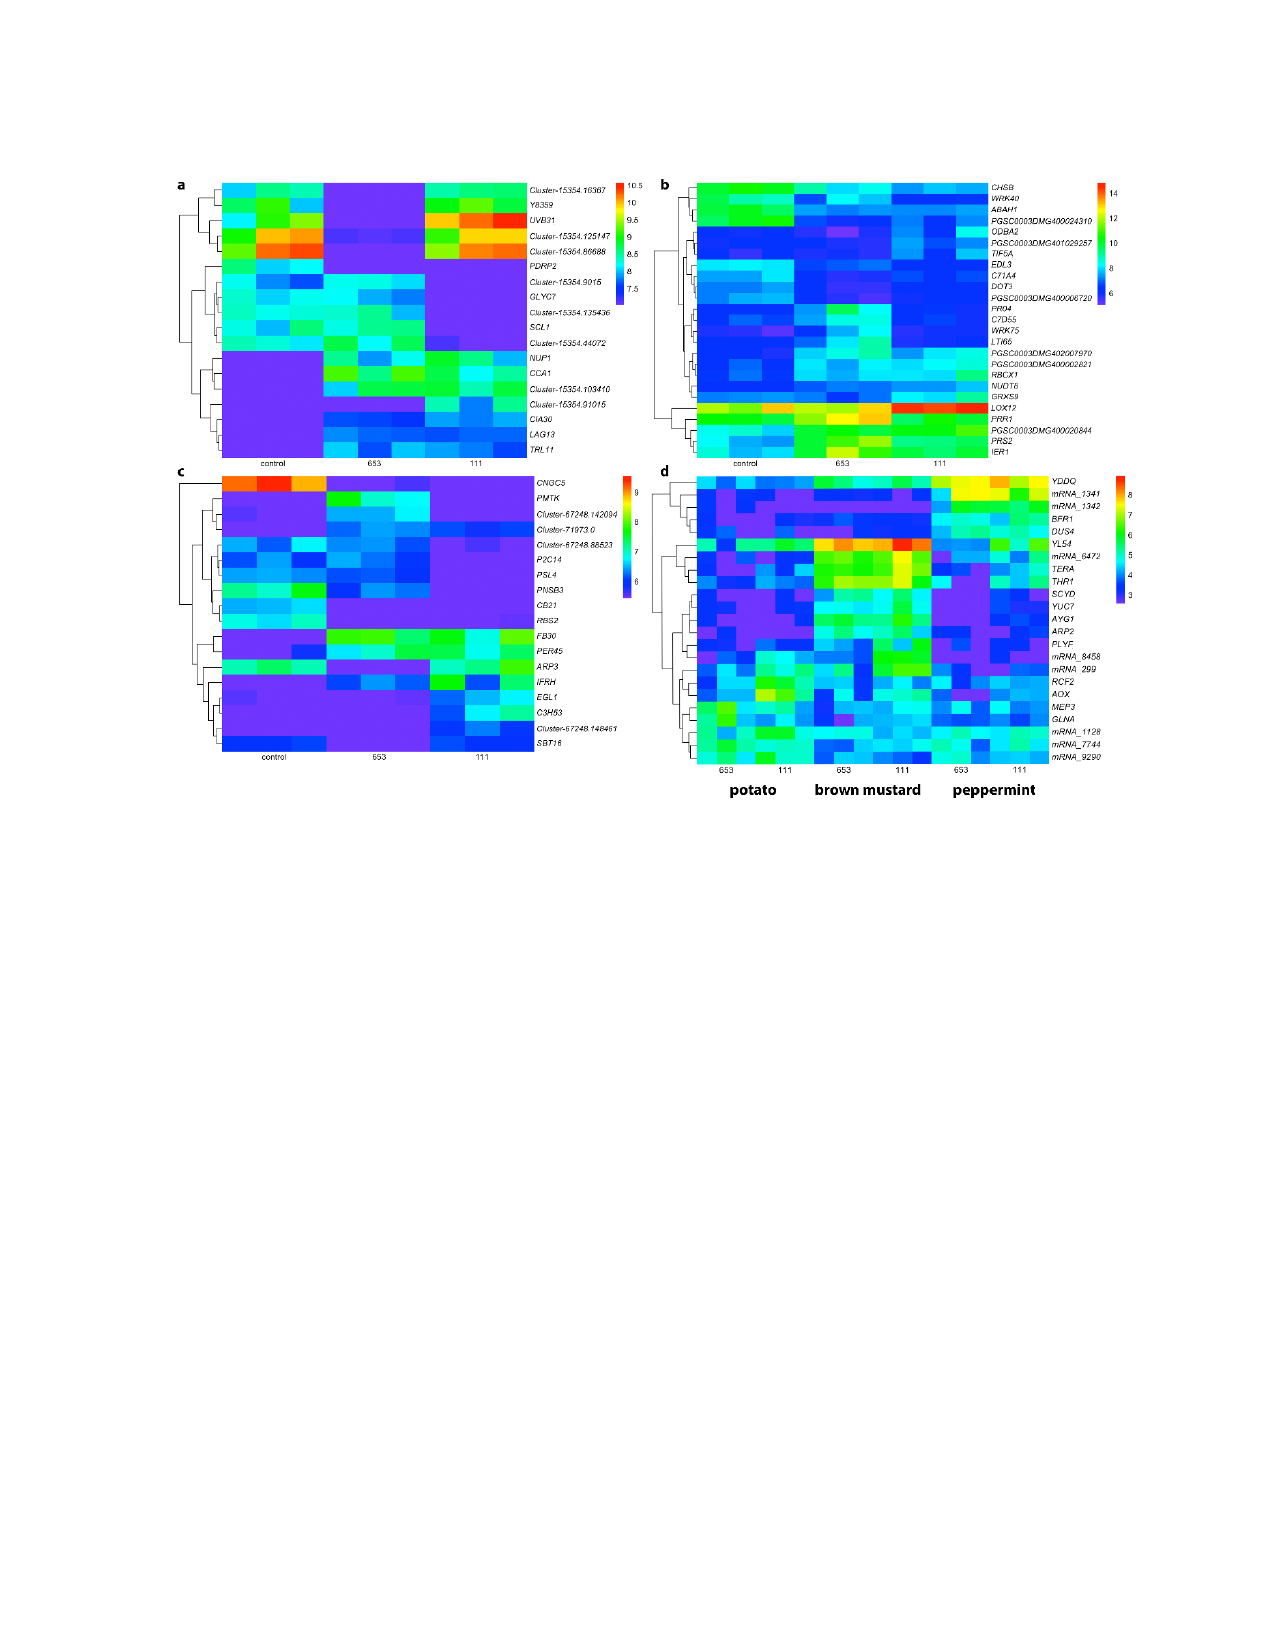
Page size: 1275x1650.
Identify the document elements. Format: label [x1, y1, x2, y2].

picture [150, 150, 1166, 821]
